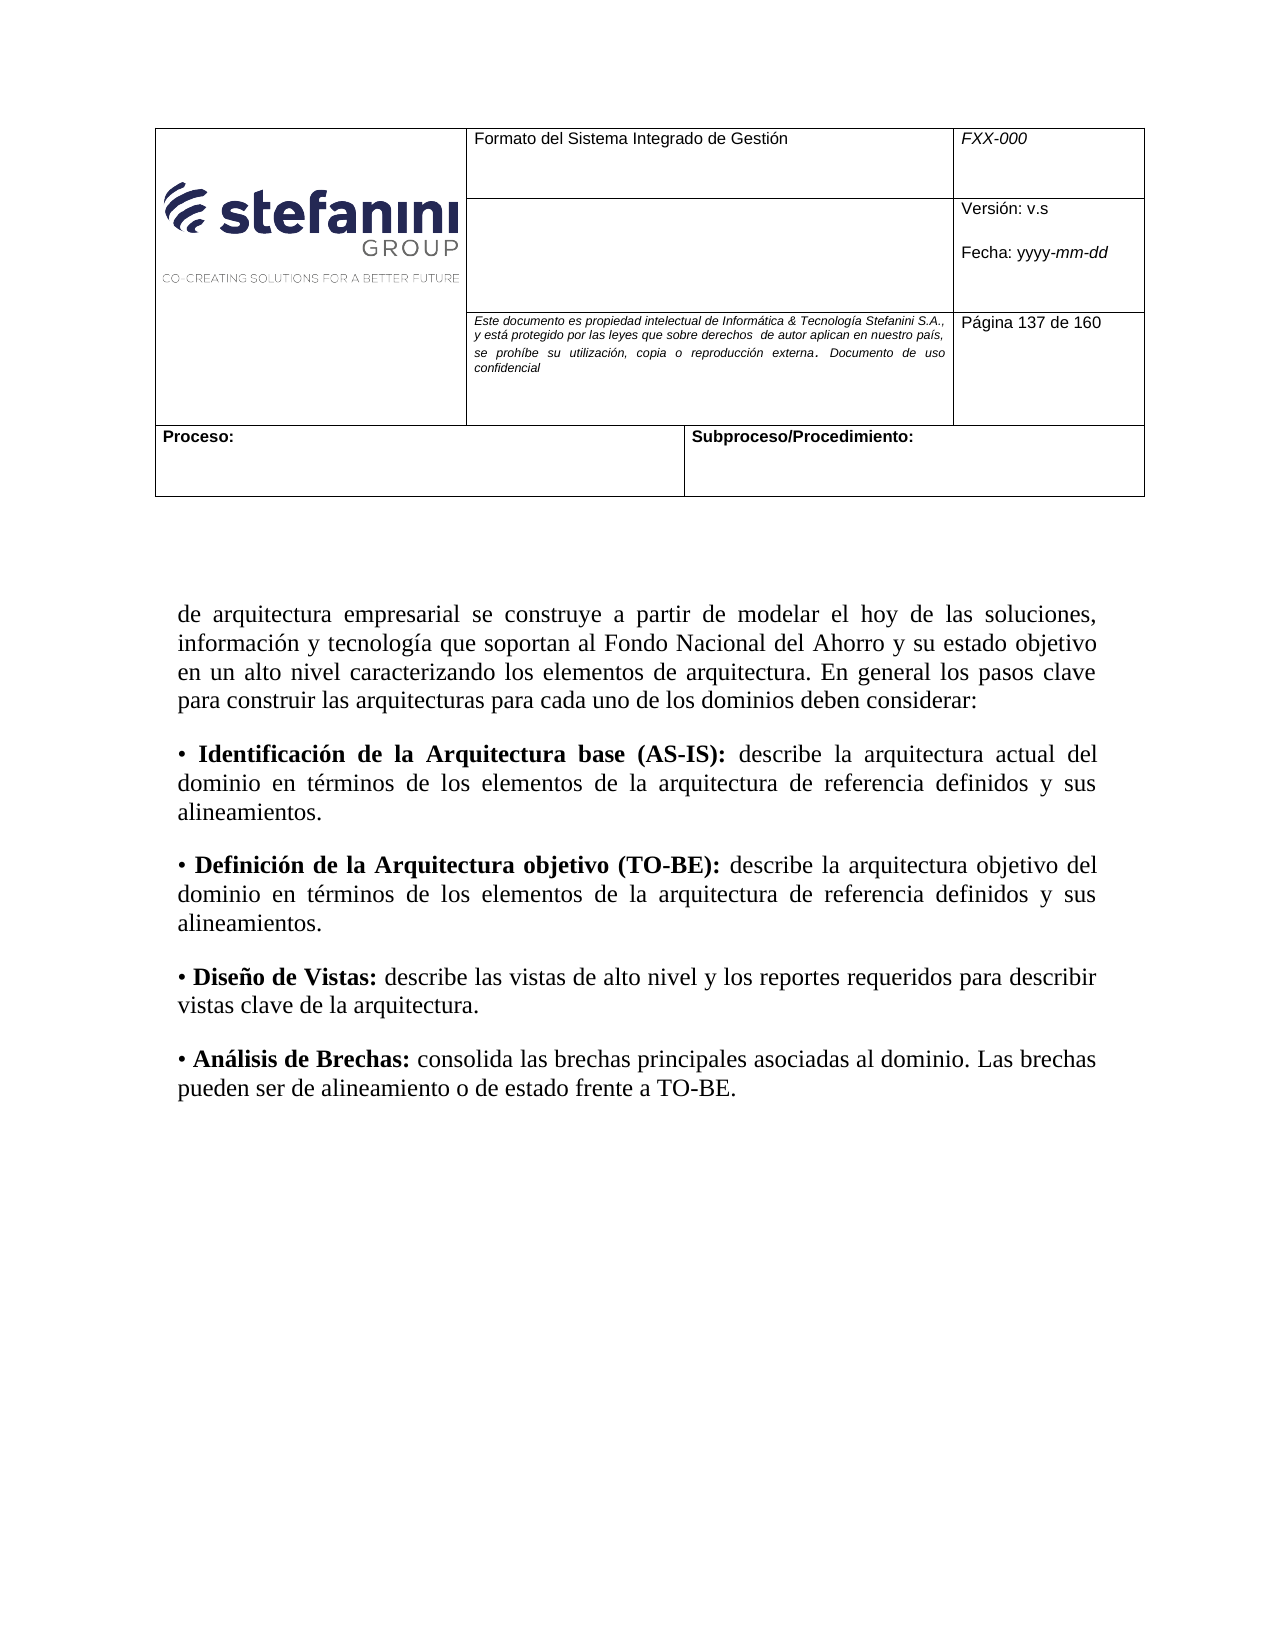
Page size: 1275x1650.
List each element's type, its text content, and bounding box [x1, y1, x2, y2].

text • Definición de la Arquitectura objetivo (TO-BE): describe la arquitectura objetivo del dominio en términos de los elementos de la arquitectura de referencia definidos y sus alineamientos. [177, 851, 1098, 937]
text Para la generación de la arquitectura de información candidata que consolida las necesidades en términos de datos del Fondo Nacional del Ahorro, como consecuencia de ello y siguiendo los marcos de referencia mencionados anteriormente, se parte del análisis del estado actual denominado en términos técnicos Arquitectura Base o AS-IS y concluye en una proyección de un estado futuro llamado Arquitectura candidata o TO-BE para los elementos clave de Información. la visión de la arquitectura de información, con enfoque de arquitectura empresarial se construye a partir de modelar el hoy de las soluciones, información y tecnología que soportan al Fondo Nacional del Ahorro y su estado objetivo en un alto nivel caracterizando los elementos de arquitectura. En general los pasos clave para construir las arquitecturas para cada uno de los dominios deben considerar: [177, 599, 1098, 714]
text • Diseño de Vistas: describe las vistas de alto nivel y los reportes requeridos para describir vistas clave de la arquitectura. [177, 962, 1098, 1019]
text • Análisis de Brechas: consolida las brechas principales asociadas al dominio. Las brechas pueden ser de alineamiento o de estado frente a TO-BE. [177, 1044, 1098, 1102]
text • Identificación de la Arquitectura base (AS-IS): describe la arquitectura actual del dominio en términos de los elementos de la arquitectura de referencia definidos y sus alineamientos. [177, 739, 1098, 826]
picture [162, 182, 460, 286]
